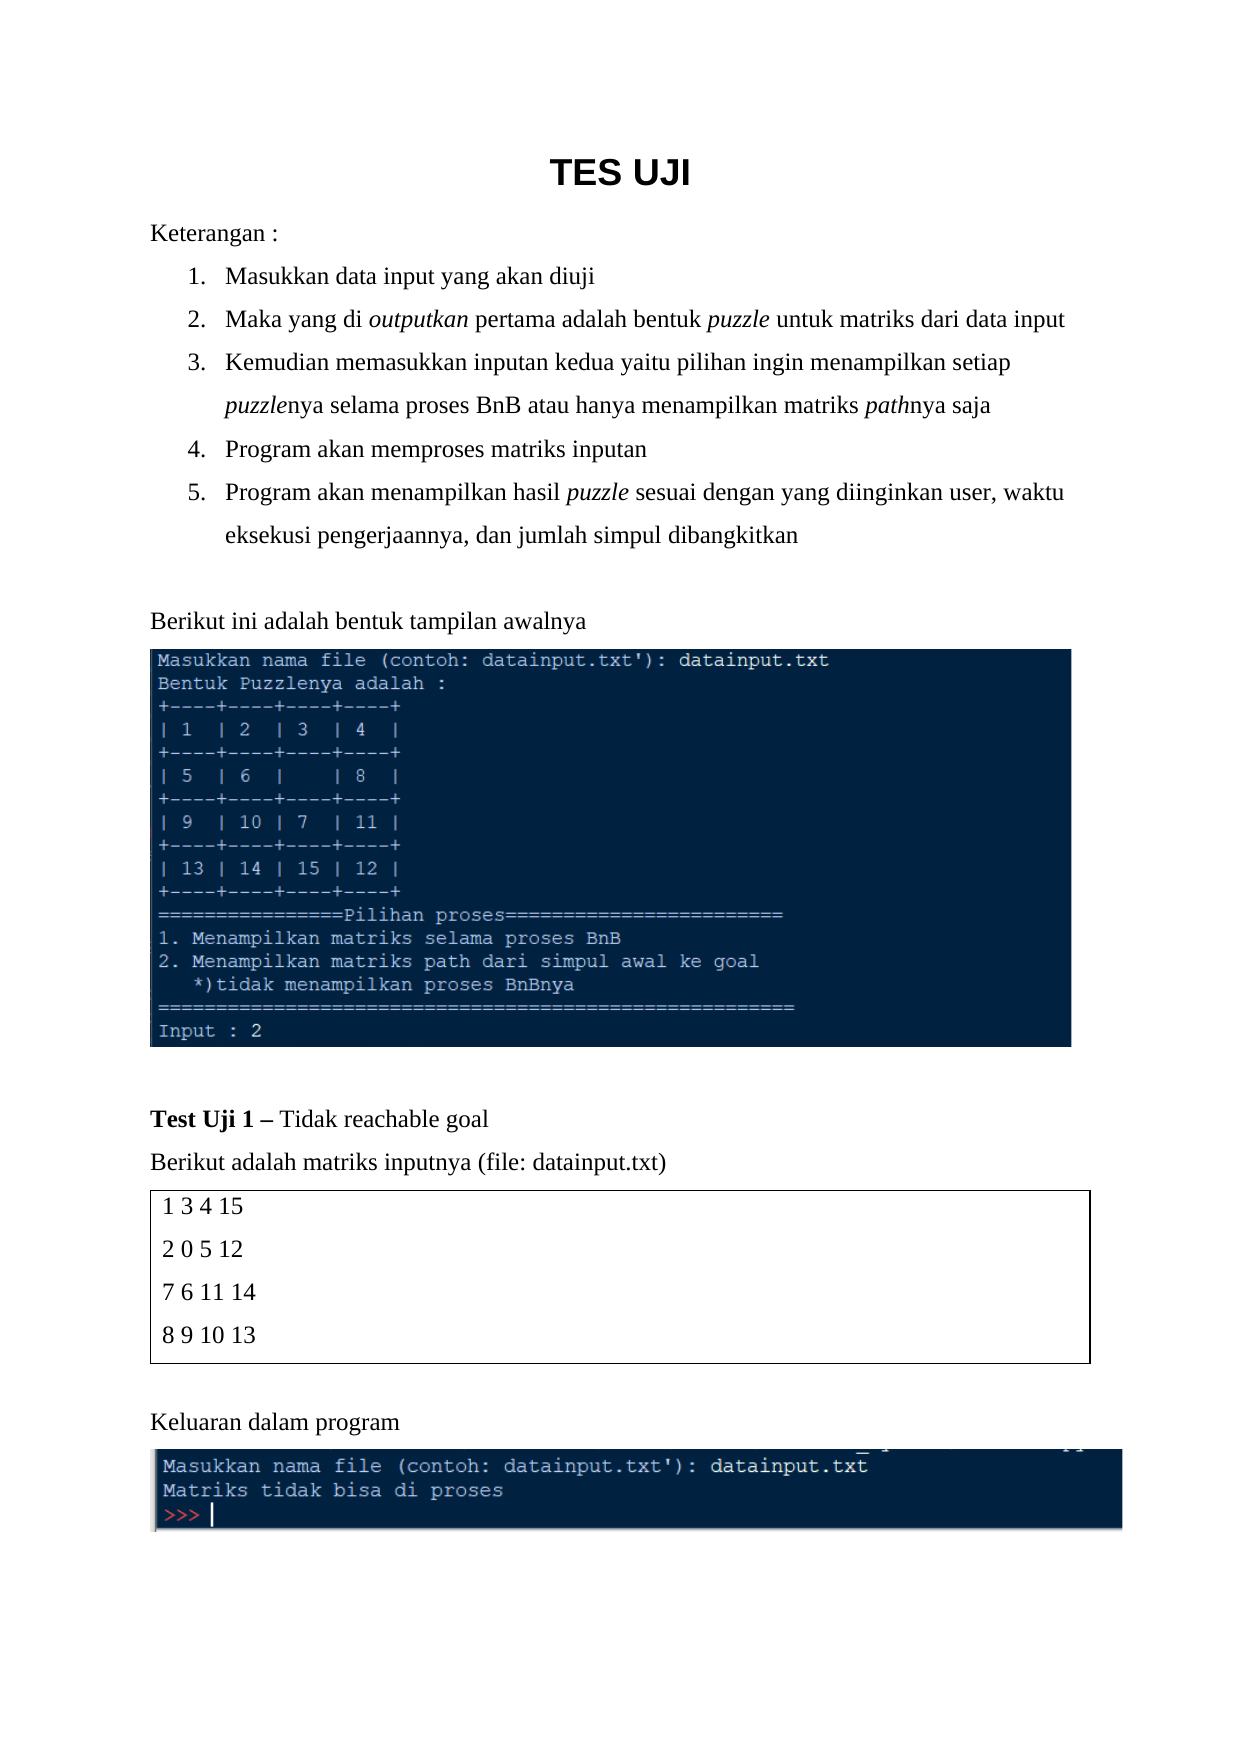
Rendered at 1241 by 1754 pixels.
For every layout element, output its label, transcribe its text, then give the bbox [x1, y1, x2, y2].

text Berikut adalah matriks inputnya (file: datainput.txt) [150, 1147, 1090, 1176]
picture [150, 649, 1072, 1047]
text Keterangan : [150, 218, 1090, 247]
list Maka yang di outputkan pertama adalah bentuk puzzle untuk matriks dari data input [187, 304, 1090, 333]
text Test Uji 1 – Tidak reachable goal [150, 1104, 1090, 1133]
picture [150, 1449, 1123, 1532]
text TES UJI [150, 150, 1090, 193]
list Masukkan data input yang akan diuji [187, 261, 1090, 290]
text Berikut ini adalah bentuk tampilan awalnya [150, 606, 1090, 635]
table_header 1 3 4 15 2 0 5 12 7 6 11 14 8 9 10 13 [151, 1191, 1089, 1362]
text Keluaran dalam program [150, 1407, 1090, 1435]
list Program akan menampilkan hasil puzzle sesuai dengan yang diinginkan user, waktu eksekusi pengerjaannya, dan jumlah simpul dibangkitkan [187, 477, 1090, 549]
list Kemudian memasukkan inputan kedua yaitu pilihan ingin menampilkan setiap puzzlenya selama proses BnB atau hanya menampilkan matriks pathnya saja [187, 347, 1090, 419]
list Program akan memproses matriks inputan [187, 434, 1090, 462]
